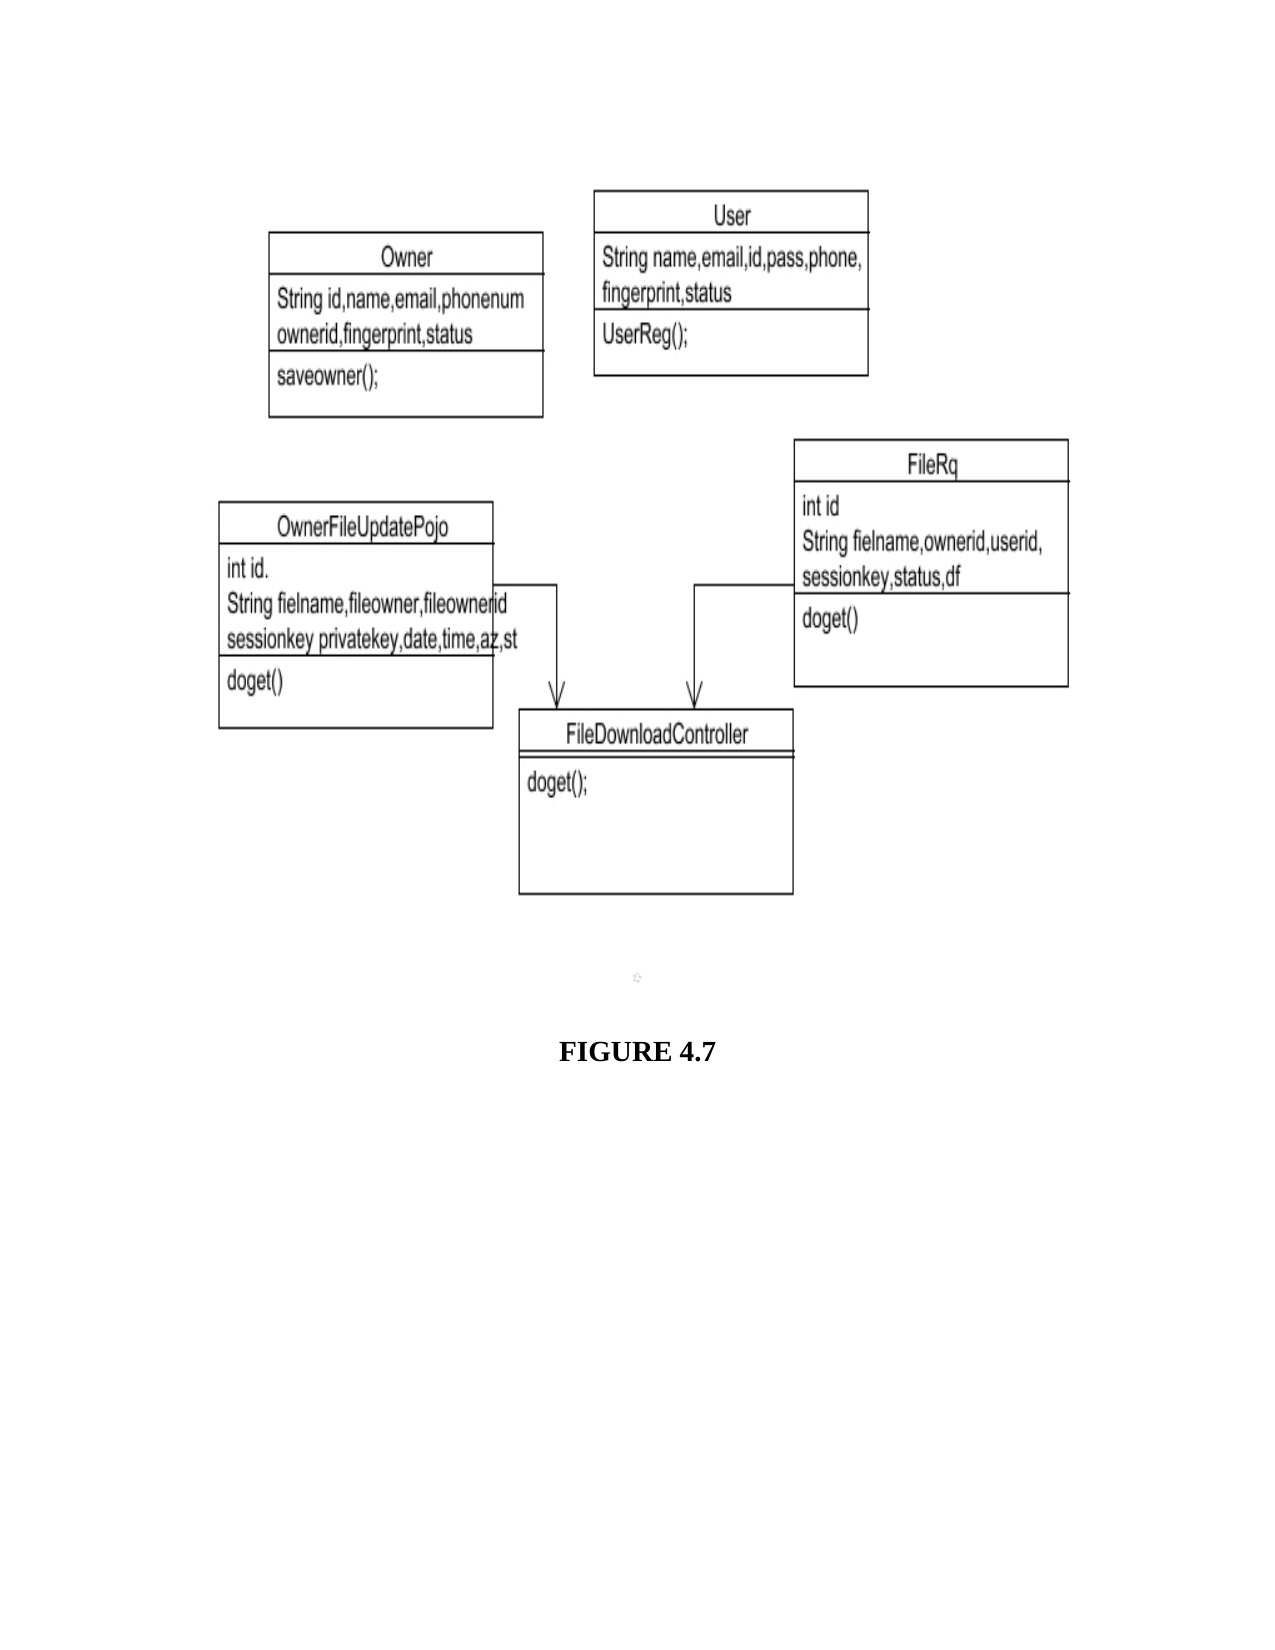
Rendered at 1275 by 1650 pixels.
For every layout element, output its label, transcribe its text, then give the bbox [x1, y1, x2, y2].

picture [633, 971, 642, 983]
text FIGURE 4.7 [150, 1034, 1125, 1068]
picture [181, 150, 1094, 937]
